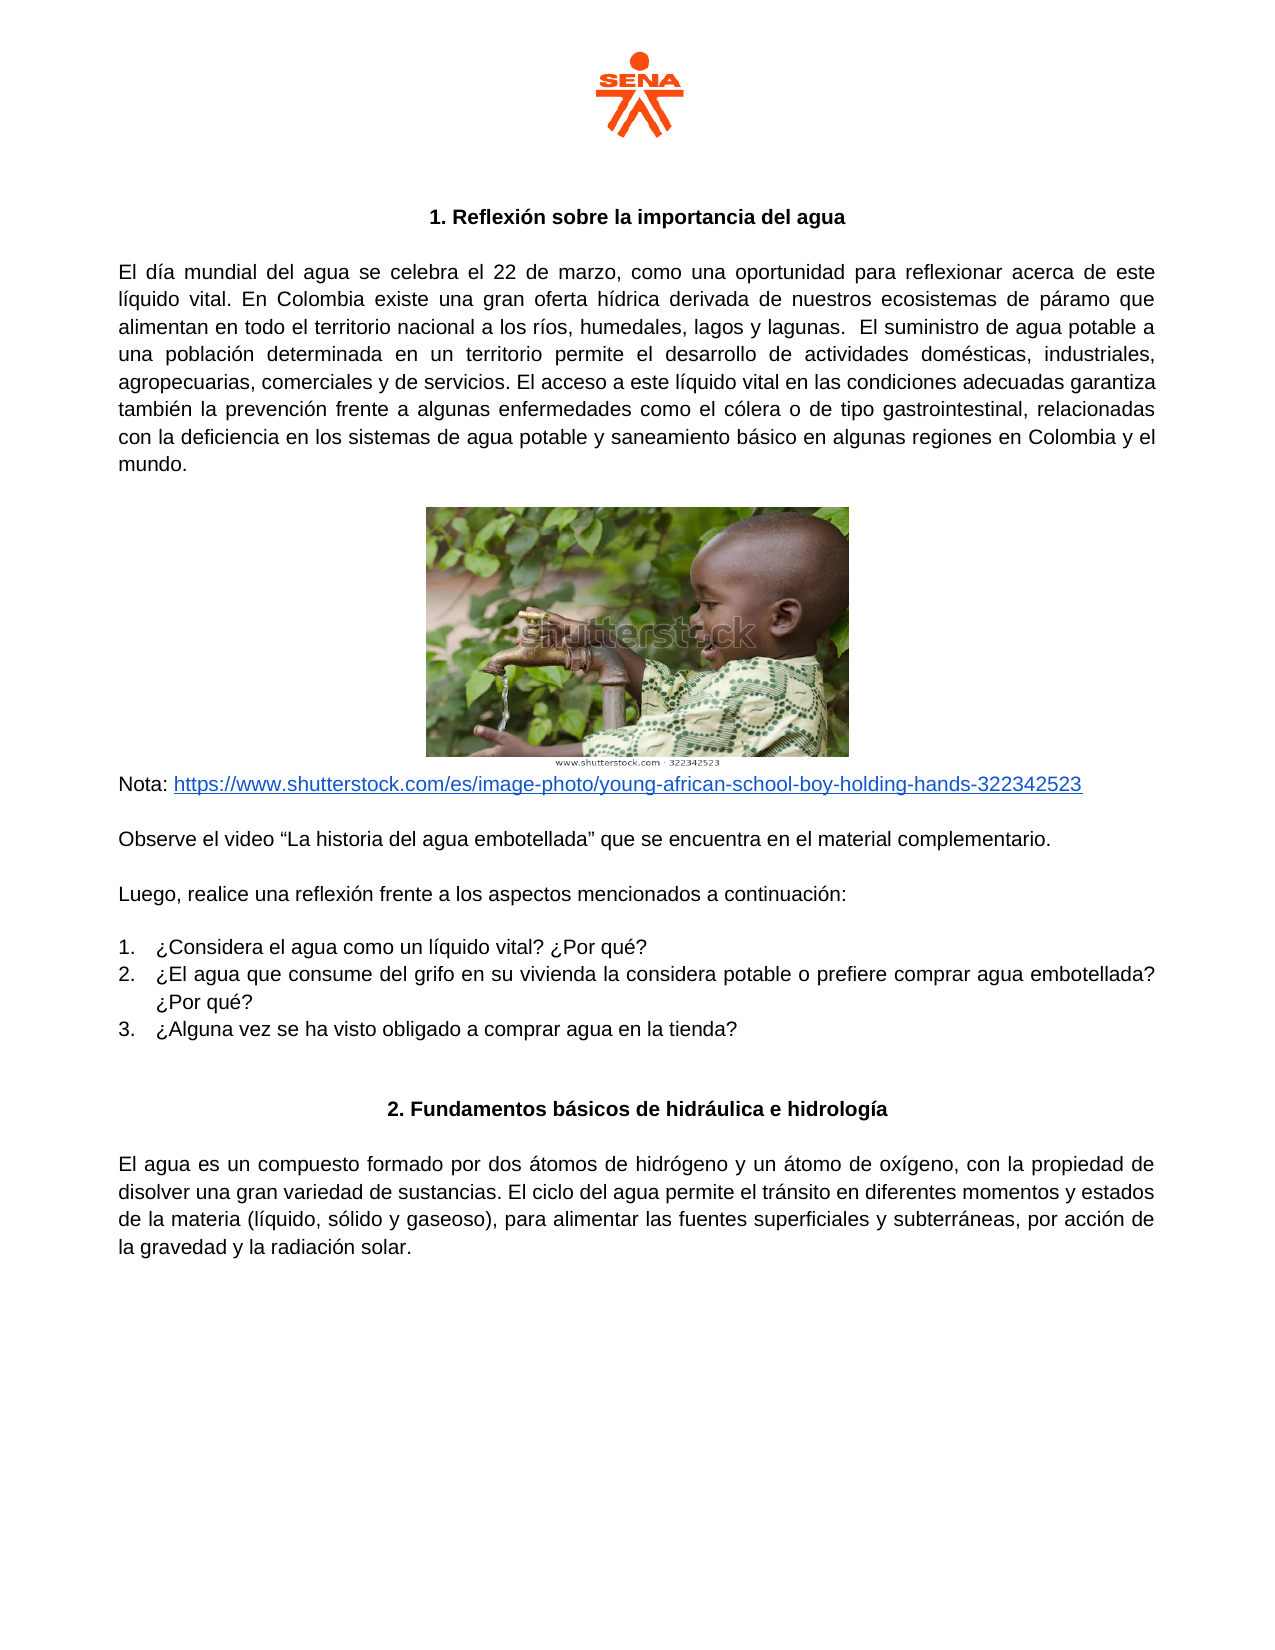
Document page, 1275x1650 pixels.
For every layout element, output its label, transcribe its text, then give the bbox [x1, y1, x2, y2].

text Nota: https://www.shutterstock.com/es/image-photo/young-african-school-boy-holding-hands-322342523 [118, 772, 1157, 796]
text El agua es un compuesto formado por dos átomos de hidrógeno y un átomo de oxígeno, con la propiedad de disolver una gran variedad de sustancias. El ciclo del agua permite el tránsito en diferentes momentos y estados de la materia (líquido, sólido y gaseoso), para alimentar las fuentes superficiales y subterráneas, por acción de la gravedad y la radiación solar. [118, 1152, 1157, 1258]
list ¿El agua que consume del grifo en su vivienda la considera potable o prefiere comprar agua embotellada? ¿Por qué? [118, 962, 1157, 1013]
text Observe el video “La historia del agua embotellada” que se encuentra en el material complementario. [118, 827, 1157, 851]
list ¿Considera el agua como un líquido vital? ¿Por qué? [118, 934, 1157, 958]
text 1. Reflexión sobre la importancia del agua [118, 205, 1157, 229]
list ¿Alguna vez se ha visto obligado a comprar agua en la tienda? [118, 1017, 1157, 1041]
text 2. Fundamentos básicos de hidráulica e hidrología [118, 1097, 1157, 1121]
picture [585, 48, 690, 142]
text El día mundial del agua se celebra el 22 de marzo, como una oportunidad para reflexionar acerca de este líquido vital. En Colombia existe una gran oferta hídrica derivada de nuestros ecosistemas de páramo que alimentan en todo el territorio nacional a los ríos, humedales, lagos y lagunas. El suministro de agua potable a una población determinada en un territorio permite el desarrollo de actividades domésticas, industriales, agropecuarias, comerciales y de servicios. El acceso a este líquido vital en las condiciones adecuadas garantiza también la prevención frente a algunas enfermedades como el cólera o de tipo gastrointestinal, relacionadas con la deficiencia en los sistemas de agua potable y saneamiento básico en algunas regiones en Colombia y el mundo. [118, 260, 1157, 476]
text Luego, realice una reflexión frente a los aspectos mencionados a continuación: [118, 882, 1157, 906]
picture [426, 507, 849, 769]
